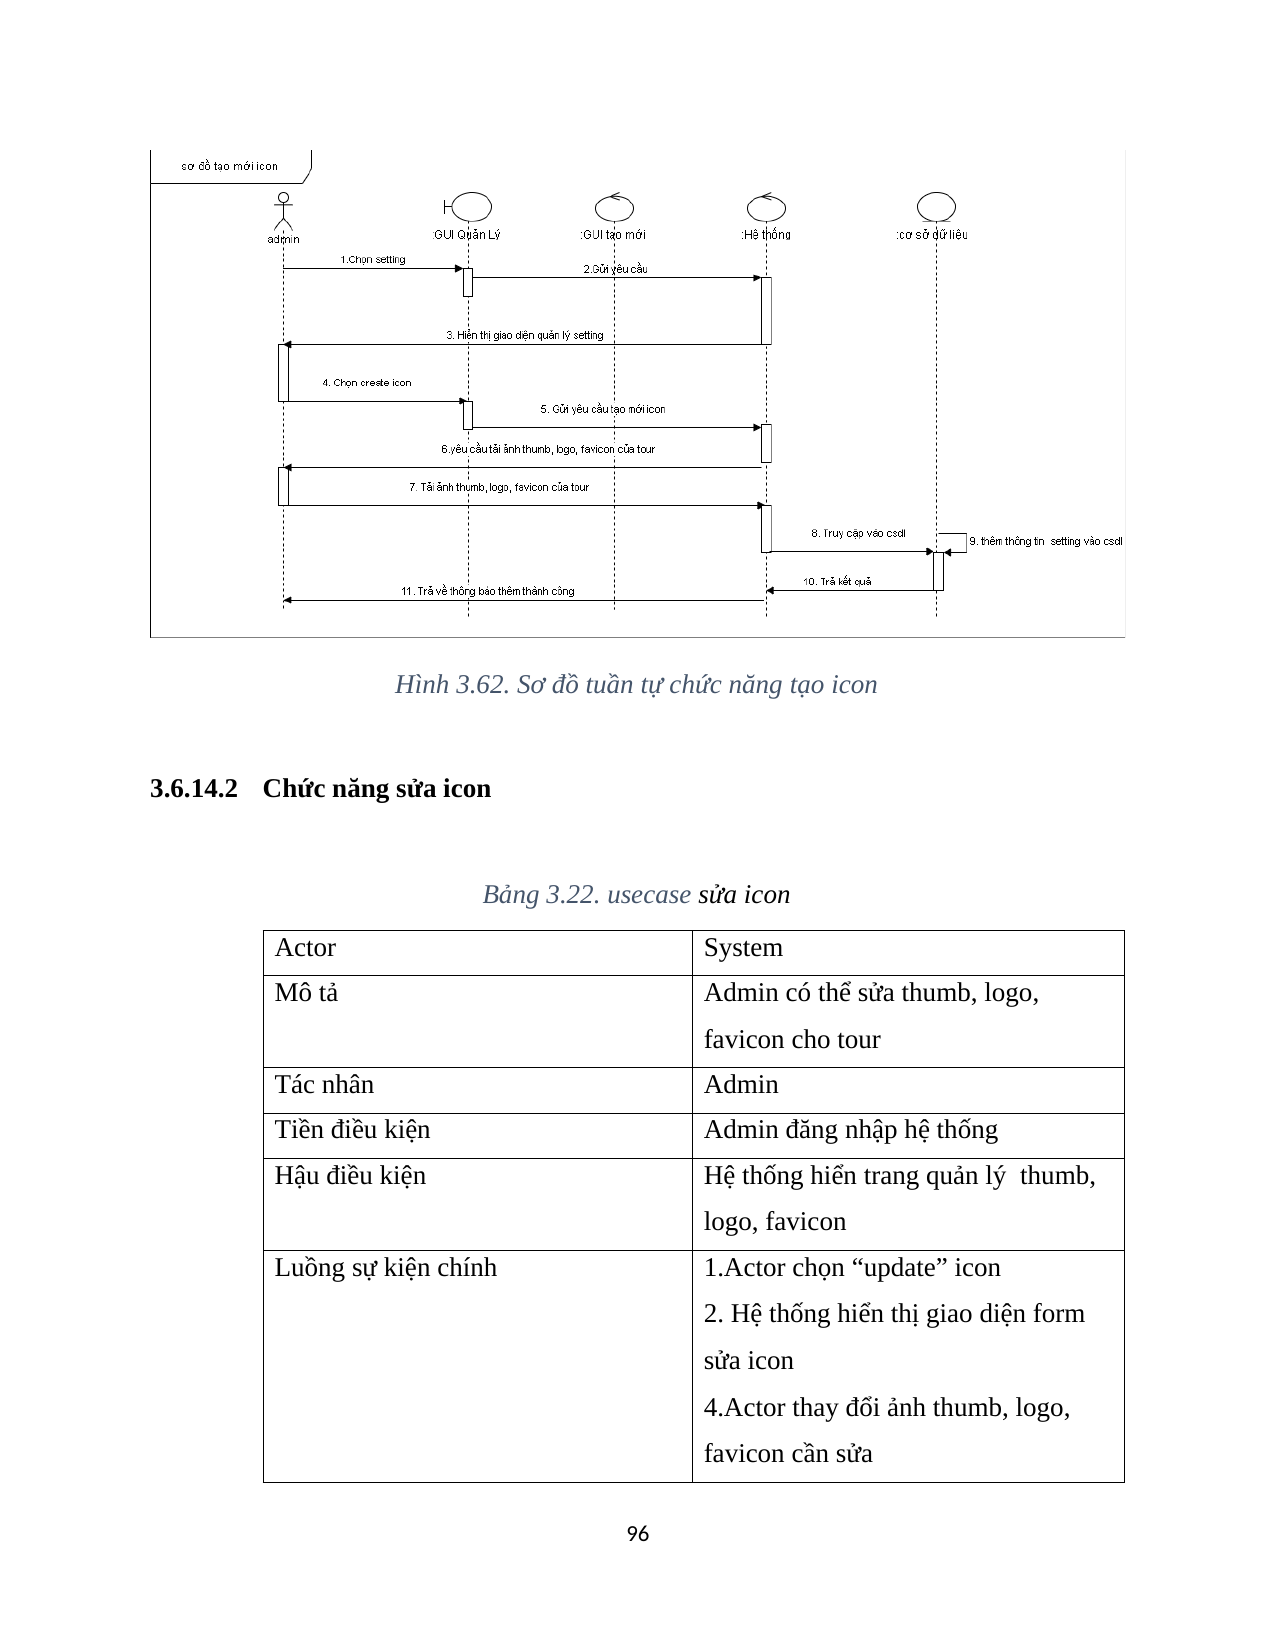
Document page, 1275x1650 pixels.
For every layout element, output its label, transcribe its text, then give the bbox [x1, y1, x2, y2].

table_cell Mô tả [264, 976, 692, 1067]
table_header System [693, 931, 1124, 975]
picture [150, 150, 1125, 638]
table_cell Luồng sự kiện chính [264, 1251, 692, 1482]
table_cell Hệ thống hiển trang quản lý thumb, logo, favicon [693, 1159, 1124, 1250]
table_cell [693, 1251, 1124, 1482]
table_cell Admin [693, 1068, 1124, 1112]
table_cell Tác nhân [264, 1068, 692, 1112]
table_cell Hậu điều kiện [264, 1159, 692, 1250]
table_header Actor [264, 931, 692, 975]
table_cell Tiền điều kiện [264, 1114, 692, 1158]
list Chức năng sửa icon [150, 773, 1125, 804]
table_cell Admin có thể sửa thumb, logo, favicon cho tour [693, 976, 1124, 1067]
table_cell Admin đăng nhập hệ thống [693, 1114, 1124, 1158]
